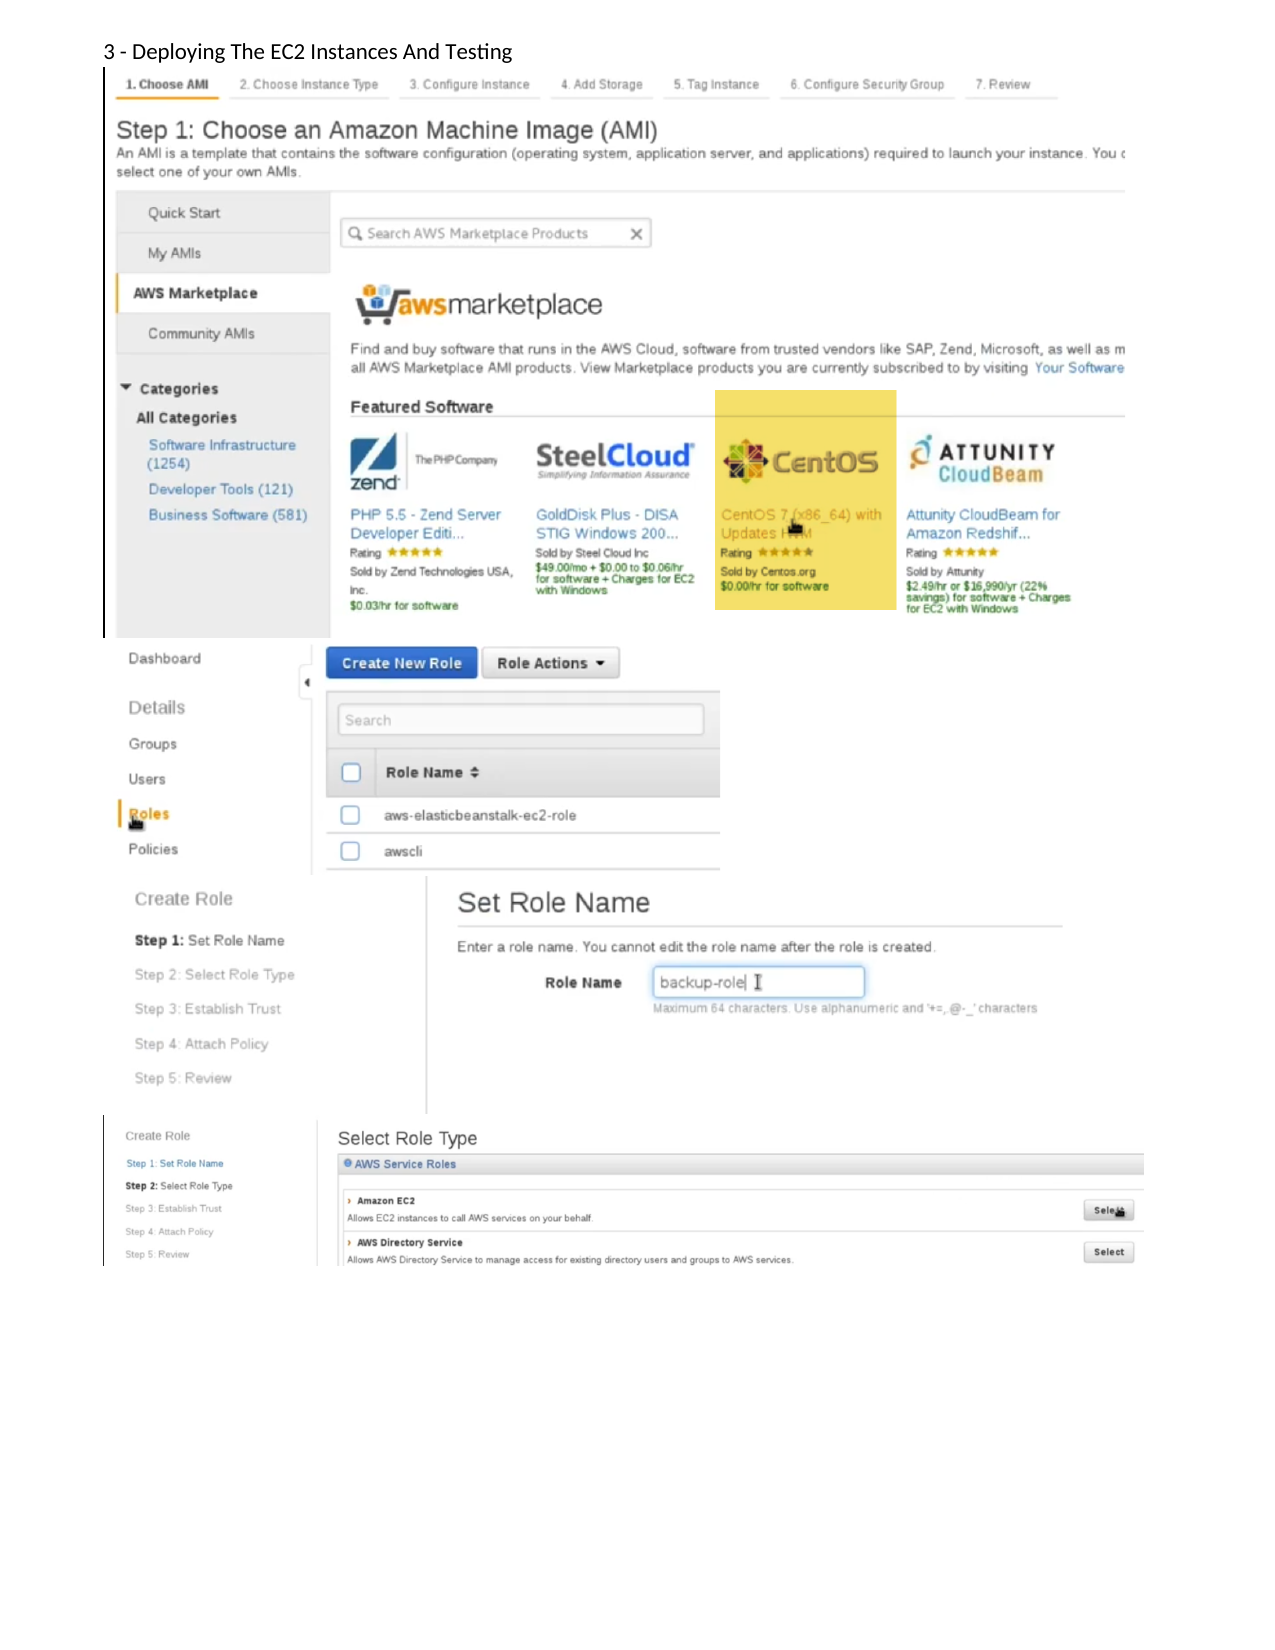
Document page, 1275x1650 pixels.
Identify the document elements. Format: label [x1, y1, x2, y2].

picture [103, 639, 721, 875]
text [103, 37, 1162, 1265]
picture [103, 67, 1125, 638]
picture [103, 1115, 1144, 1266]
picture [103, 876, 1063, 1114]
